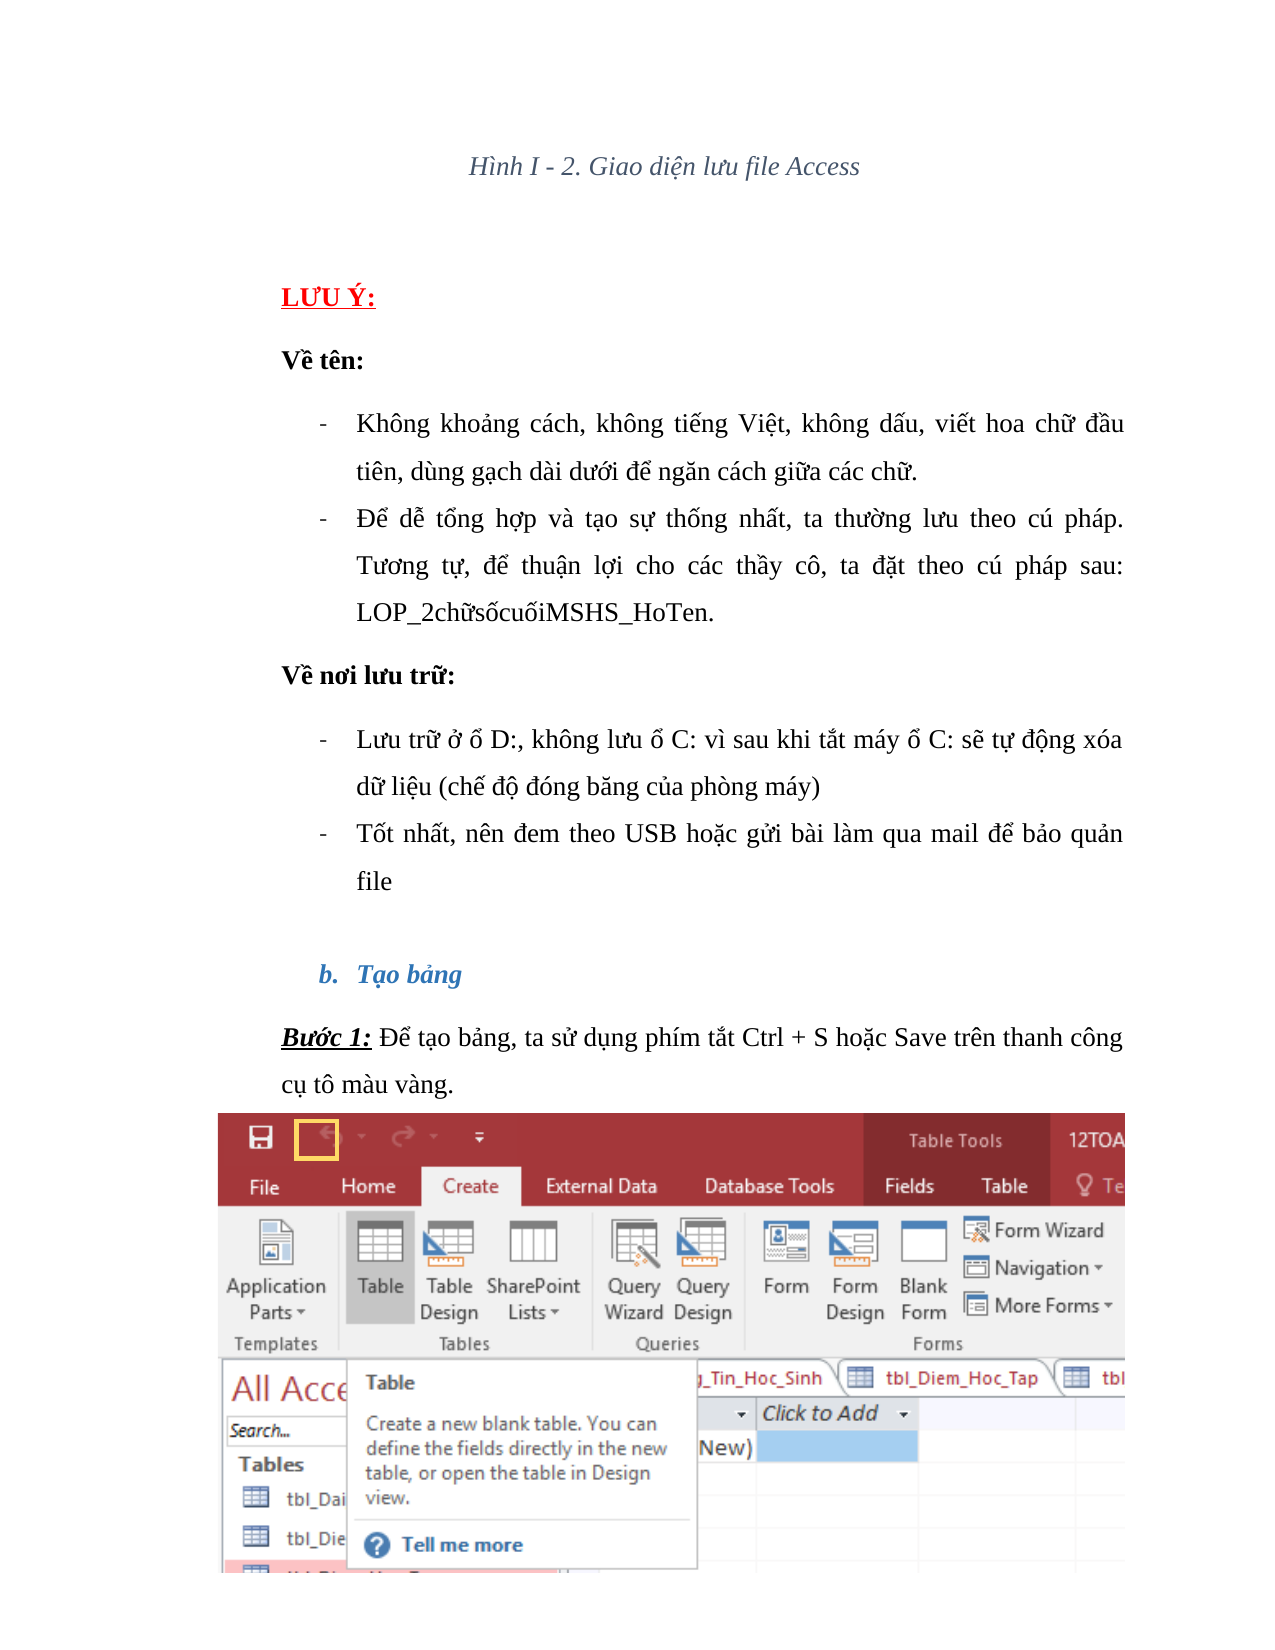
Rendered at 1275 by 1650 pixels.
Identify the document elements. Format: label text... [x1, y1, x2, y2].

list Không khoảng cách, không tiếng Việt, không dấu, viết hoa chữ đầu tiên, dùng gạch dài dưới để ngăn cách giữa các chữ. [319, 407, 1125, 486]
list Tạo bảng [319, 958, 1125, 989]
list Để dễ tổng hợp và tạo sự thống nhất, ta thường lưu theo cú pháp. Tương tự, để thuận lợi cho các thầy cô, ta đặt theo cú pháp sau: LOP_2chữsốcuốiMSHS_HoTen. [319, 502, 1125, 627]
text LƯU Ý: [281, 281, 1125, 312]
text Hình I - 2. Giao diện lưu file Access [206, 150, 1125, 181]
text Về nơi lưu trữ: [281, 659, 1125, 691]
picture [217, 1113, 1125, 1573]
list Lưu trữ ở ổ D:, không lưu ổ C: vì sau khi tắt máy ổ C: sẽ tự động xóa dữ liệu (chế độ đóng băng của phòng máy) [319, 723, 1125, 801]
text Bước 1: Để tạo bảng, ta sử dụng phím tắt Ctrl + S hoặc Save trên thanh công cụ tô màu vàng. [281, 1021, 1125, 1099]
list Tốt nhất, nên đem theo USB hoặc gửi bài làm qua mail để bảo quản file [319, 817, 1125, 896]
text Về tên: [281, 344, 1125, 375]
